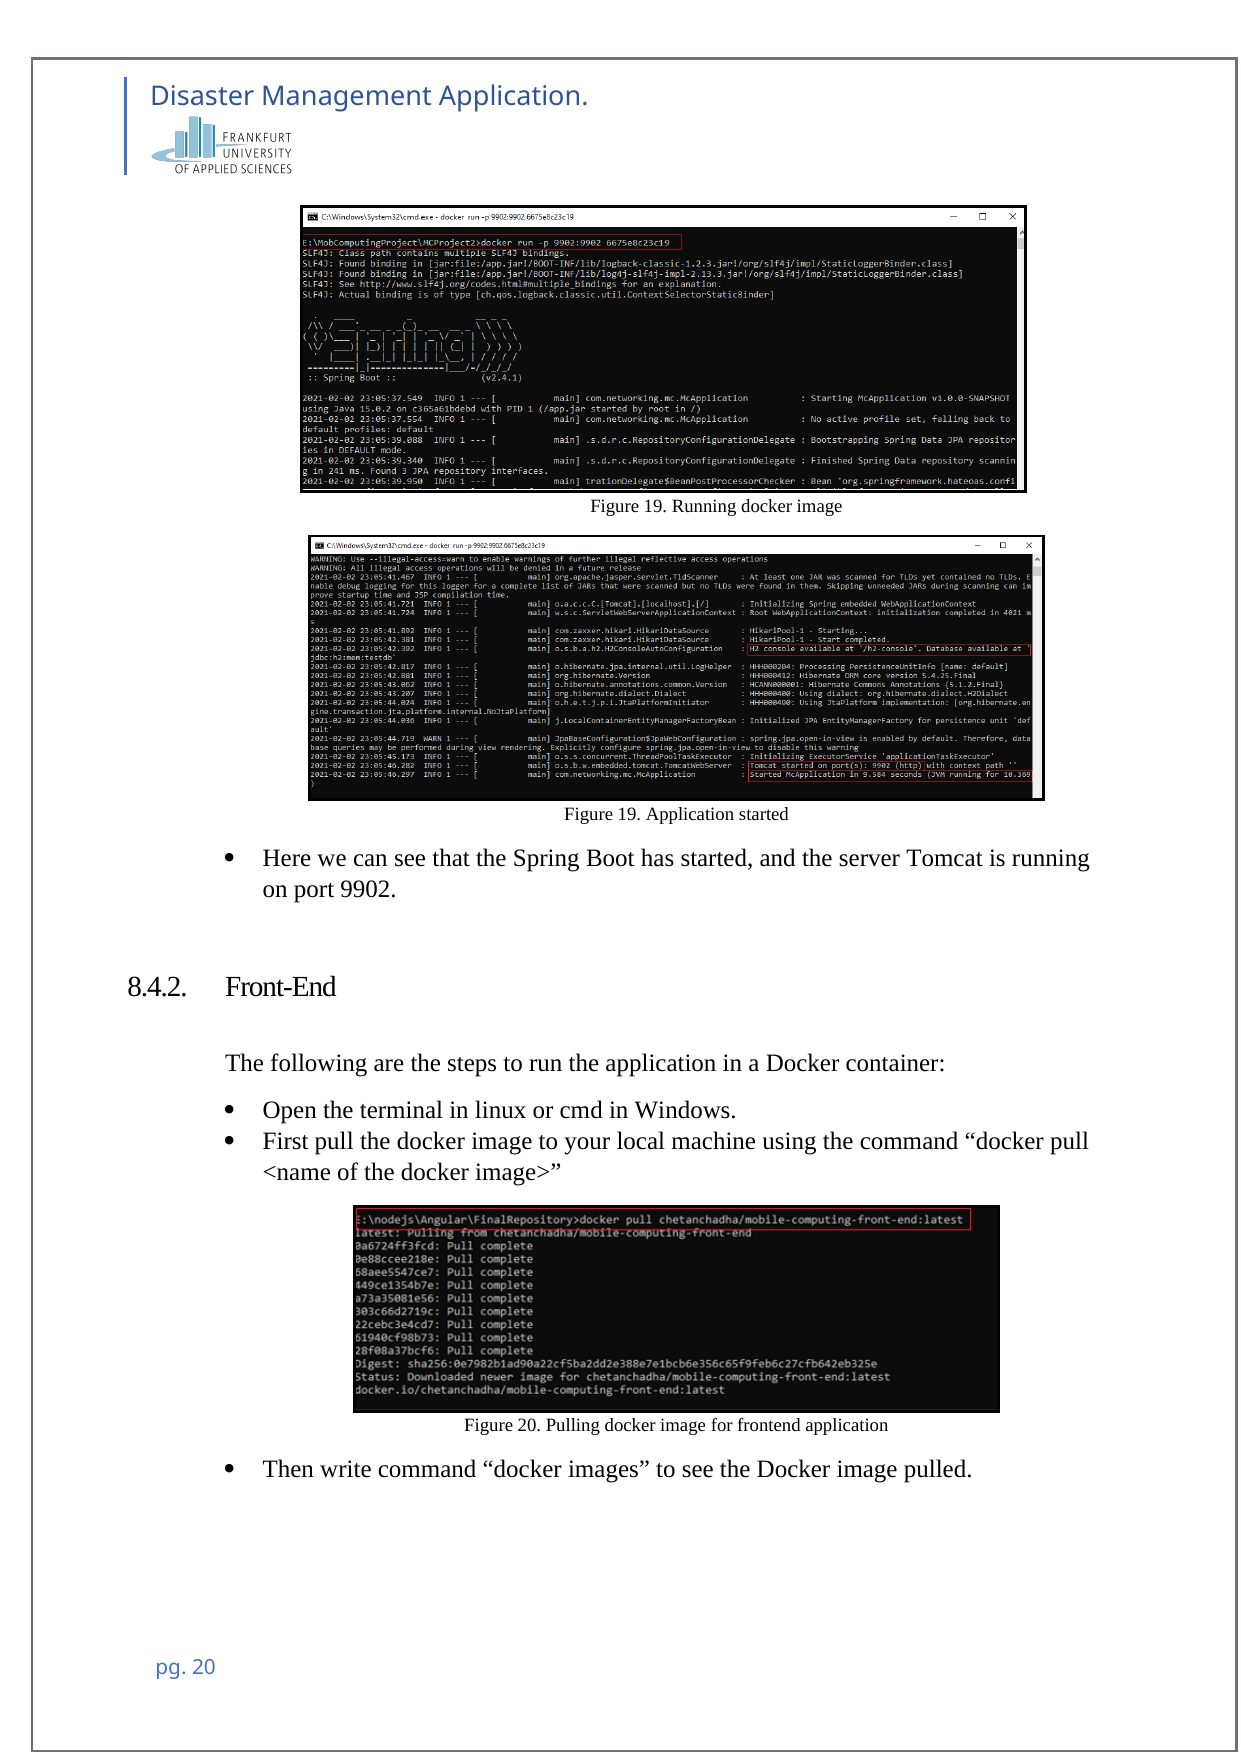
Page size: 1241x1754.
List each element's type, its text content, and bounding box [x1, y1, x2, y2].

list Then write command “docker images” to see the Docker image pulled. [225, 1454, 1090, 1483]
list Open the terminal in linux or cmd in Windows. [225, 1095, 1090, 1124]
picture [311, 537, 1042, 798]
list Here we can see that the Spring Boot has started, and the server Tomcat is running on port 9902. [225, 843, 1090, 902]
picture [303, 208, 1024, 490]
title Front-End [127, 969, 1090, 1003]
list First pull the docker image to your local machine using the command “docker pull <name of the docker image>” [225, 1126, 1090, 1186]
picture [150, 115, 293, 175]
text The following are the steps to run the application in a Docker container: [225, 1048, 1090, 1076]
picture [356, 1208, 997, 1410]
